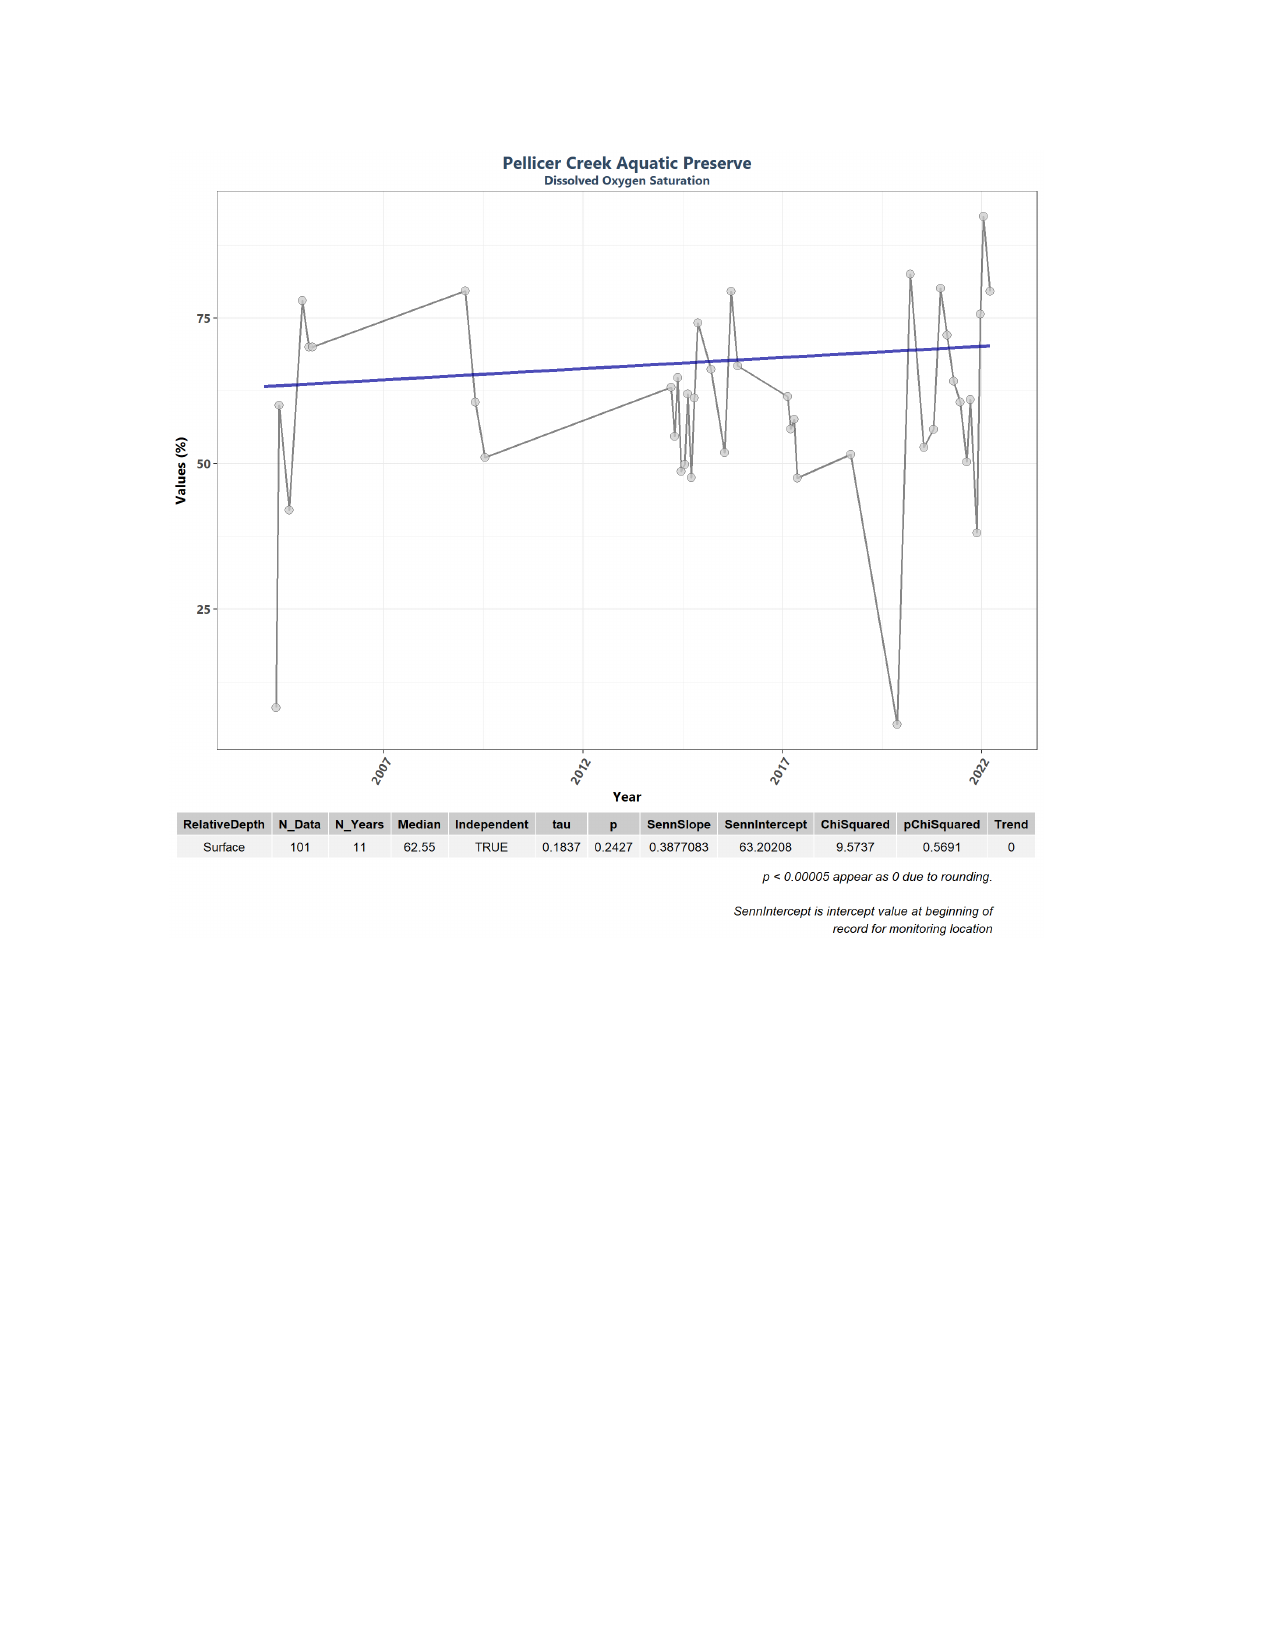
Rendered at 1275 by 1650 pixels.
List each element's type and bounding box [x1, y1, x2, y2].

picture [168, 150, 1044, 938]
